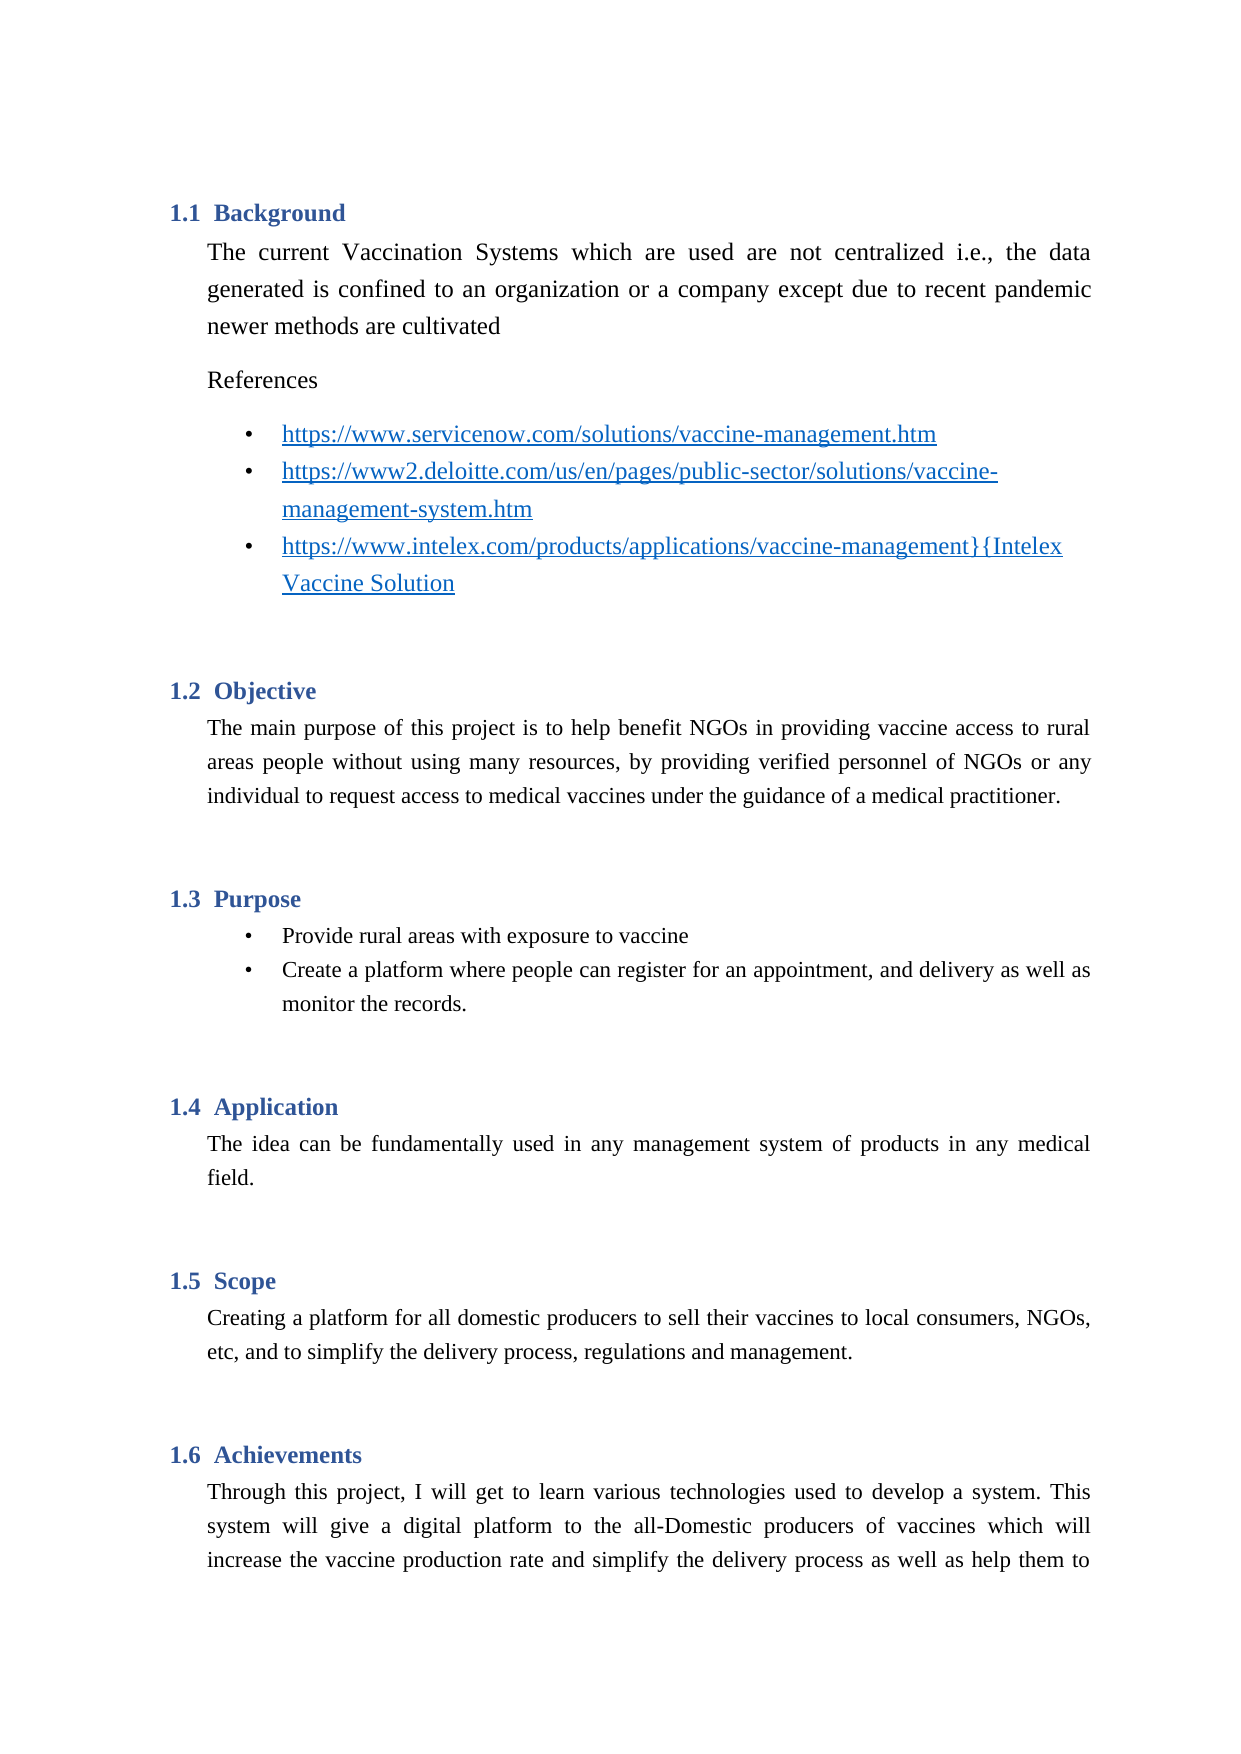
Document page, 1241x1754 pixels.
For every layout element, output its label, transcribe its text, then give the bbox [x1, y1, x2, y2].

subtitle Purpose [169, 884, 1092, 913]
subtitle Application [169, 1092, 1092, 1121]
subtitle Scope [169, 1266, 1092, 1295]
text The current Vaccination Systems which are used are not centralized i.e., the data generated is confined to an organization or a company except due to recent pandemic newer methods are cultivated [207, 237, 1092, 340]
subtitle Objective [169, 676, 1092, 705]
list https://www2.deloitte.com/us/en/pages/public-sector/solutions/vaccine-management-system.htm [244, 456, 1092, 522]
list https://www.servicenow.com/solutions/vaccine-management.htm [244, 419, 1092, 448]
list https://www.intelex.com/products/applications/vaccine-management}{Intelex Vaccine Solution [244, 531, 1092, 597]
list Provide rural areas with exposure to vaccine [244, 922, 1092, 948]
text The idea can be fundamentally used in any management system of products in any medical field. [207, 1130, 1092, 1191]
text Creating a platform for all domestic producers to sell their vaccines to local consumers, NGOs, etc, and to simplify the delivery process, regulations and management. [207, 1304, 1092, 1364]
subtitle Achievements [169, 1440, 1092, 1469]
subtitle Background [169, 198, 1092, 227]
text References [207, 365, 1092, 394]
list Create a platform where people can register for an appointment, and delivery as well as monitor the records. [244, 956, 1092, 1017]
text The main purpose of this project is to help benefit NGOs in providing vaccine access to rural areas people without using many resources, by providing verified personnel of NGOs or any individual to request access to medical vaccines under the guidance of a medical practitioner. [207, 714, 1092, 809]
